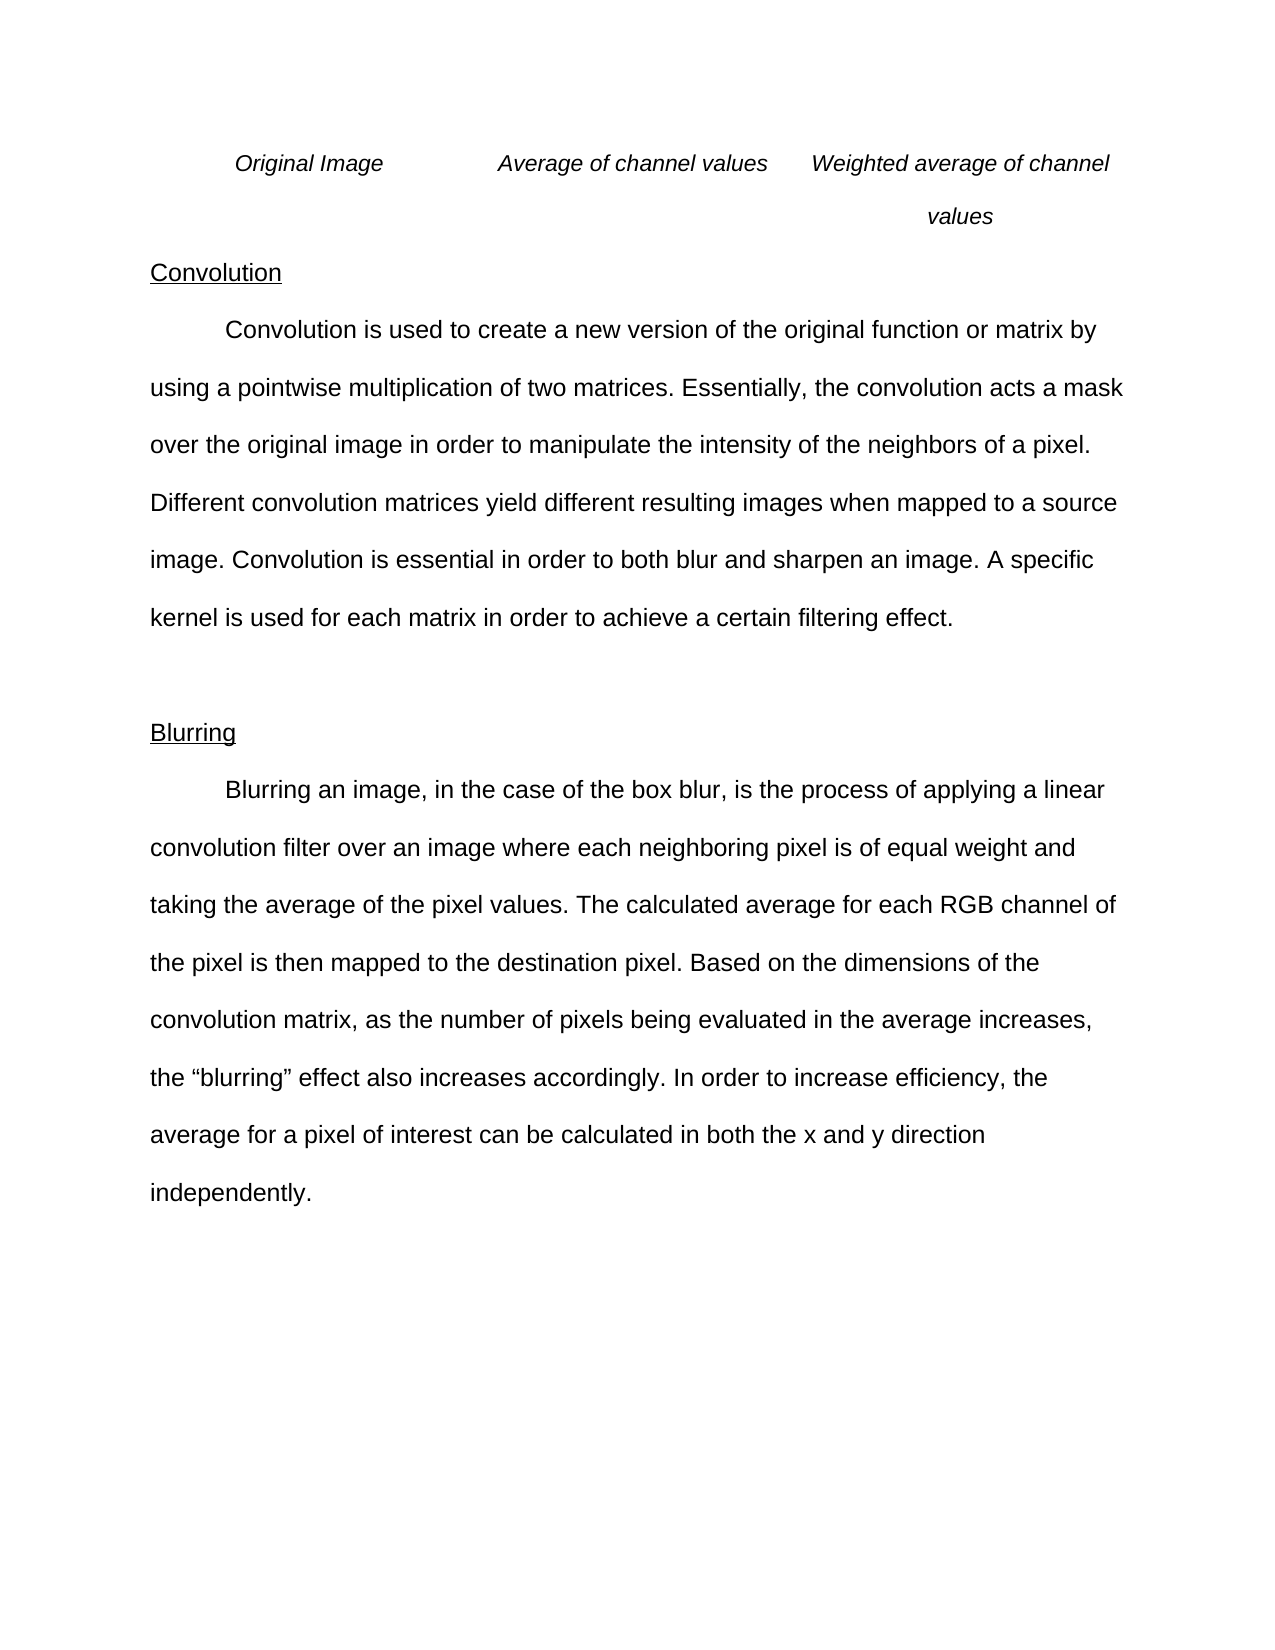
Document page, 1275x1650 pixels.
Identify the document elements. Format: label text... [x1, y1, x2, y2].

text Blurring an image, in the case of the box blur, is the process of applying a linear convolution filter over an image where each neighboring pixel is of equal weight and taking the average of the pixel values. The calculated average for each RGB channel of the pixel is then mapped to the destination pixel. Based on the dimensions of the convolution matrix, as the number of pixels being evaluated in the average increases, the “blurring” effect also increases accordingly. In order to increase efficiency, the average for a pixel of interest can be calculated in both the x and y direction independently. [150, 775, 1125, 1206]
text Blurring [150, 718, 1125, 746]
table_cell Average of channel values [470, 150, 798, 258]
table_cell Original Image [150, 150, 470, 258]
text Convolution is used to create a new version of the original function or matrix by using a pointwise multiplication of two matrices. Essentially, the convolution acts a mask over the original image in order to manipulate the intensity of the neighbors of a pixel. Different convolution matrices yield different resulting images when mapped to a source image. Convolution is essential in order to both blur and sharpen an image. A specific kernel is used for each matrix in order to achieve a certain filtering effect. [150, 315, 1125, 631]
table_cell Weighted average of channel values [798, 150, 1125, 258]
text Convolution [150, 258, 1125, 286]
